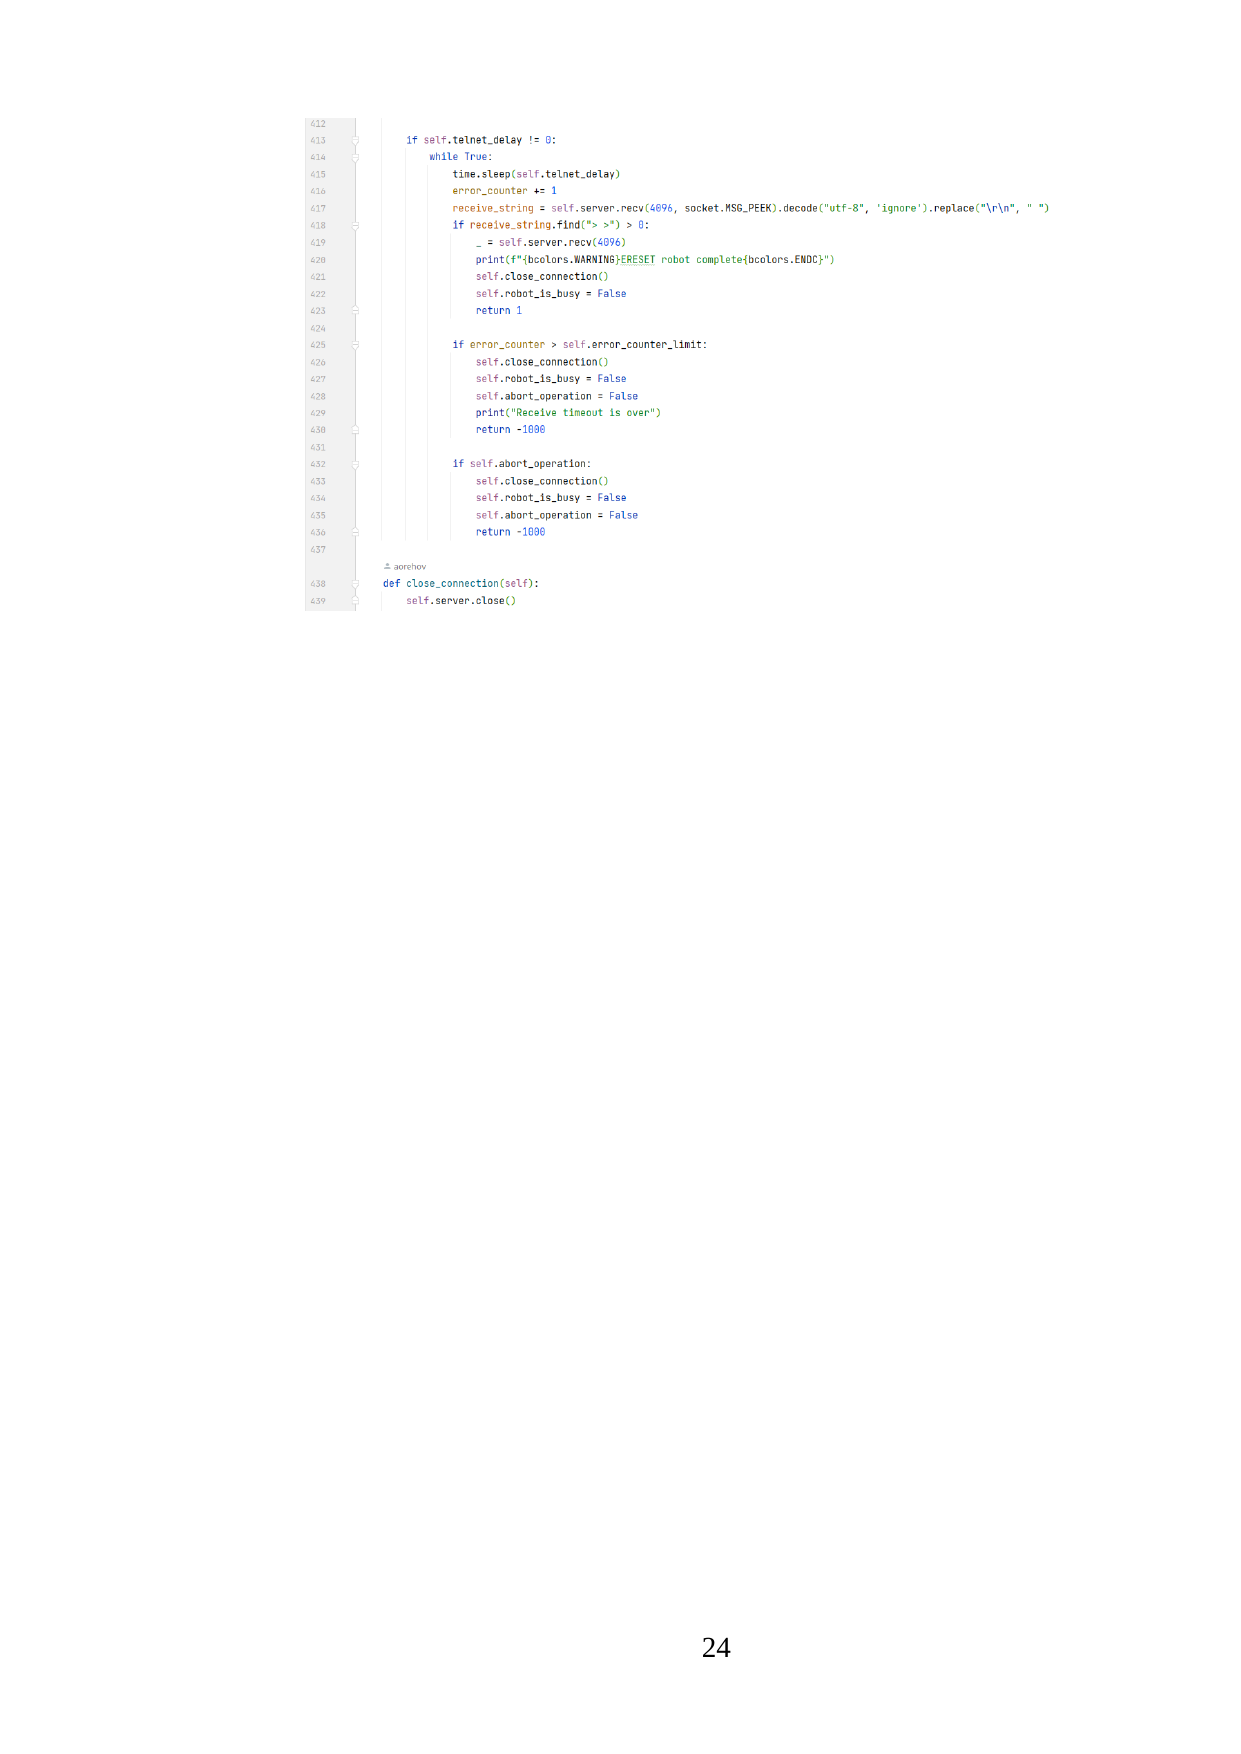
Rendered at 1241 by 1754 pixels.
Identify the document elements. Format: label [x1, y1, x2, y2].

picture [304, 118, 1054, 611]
